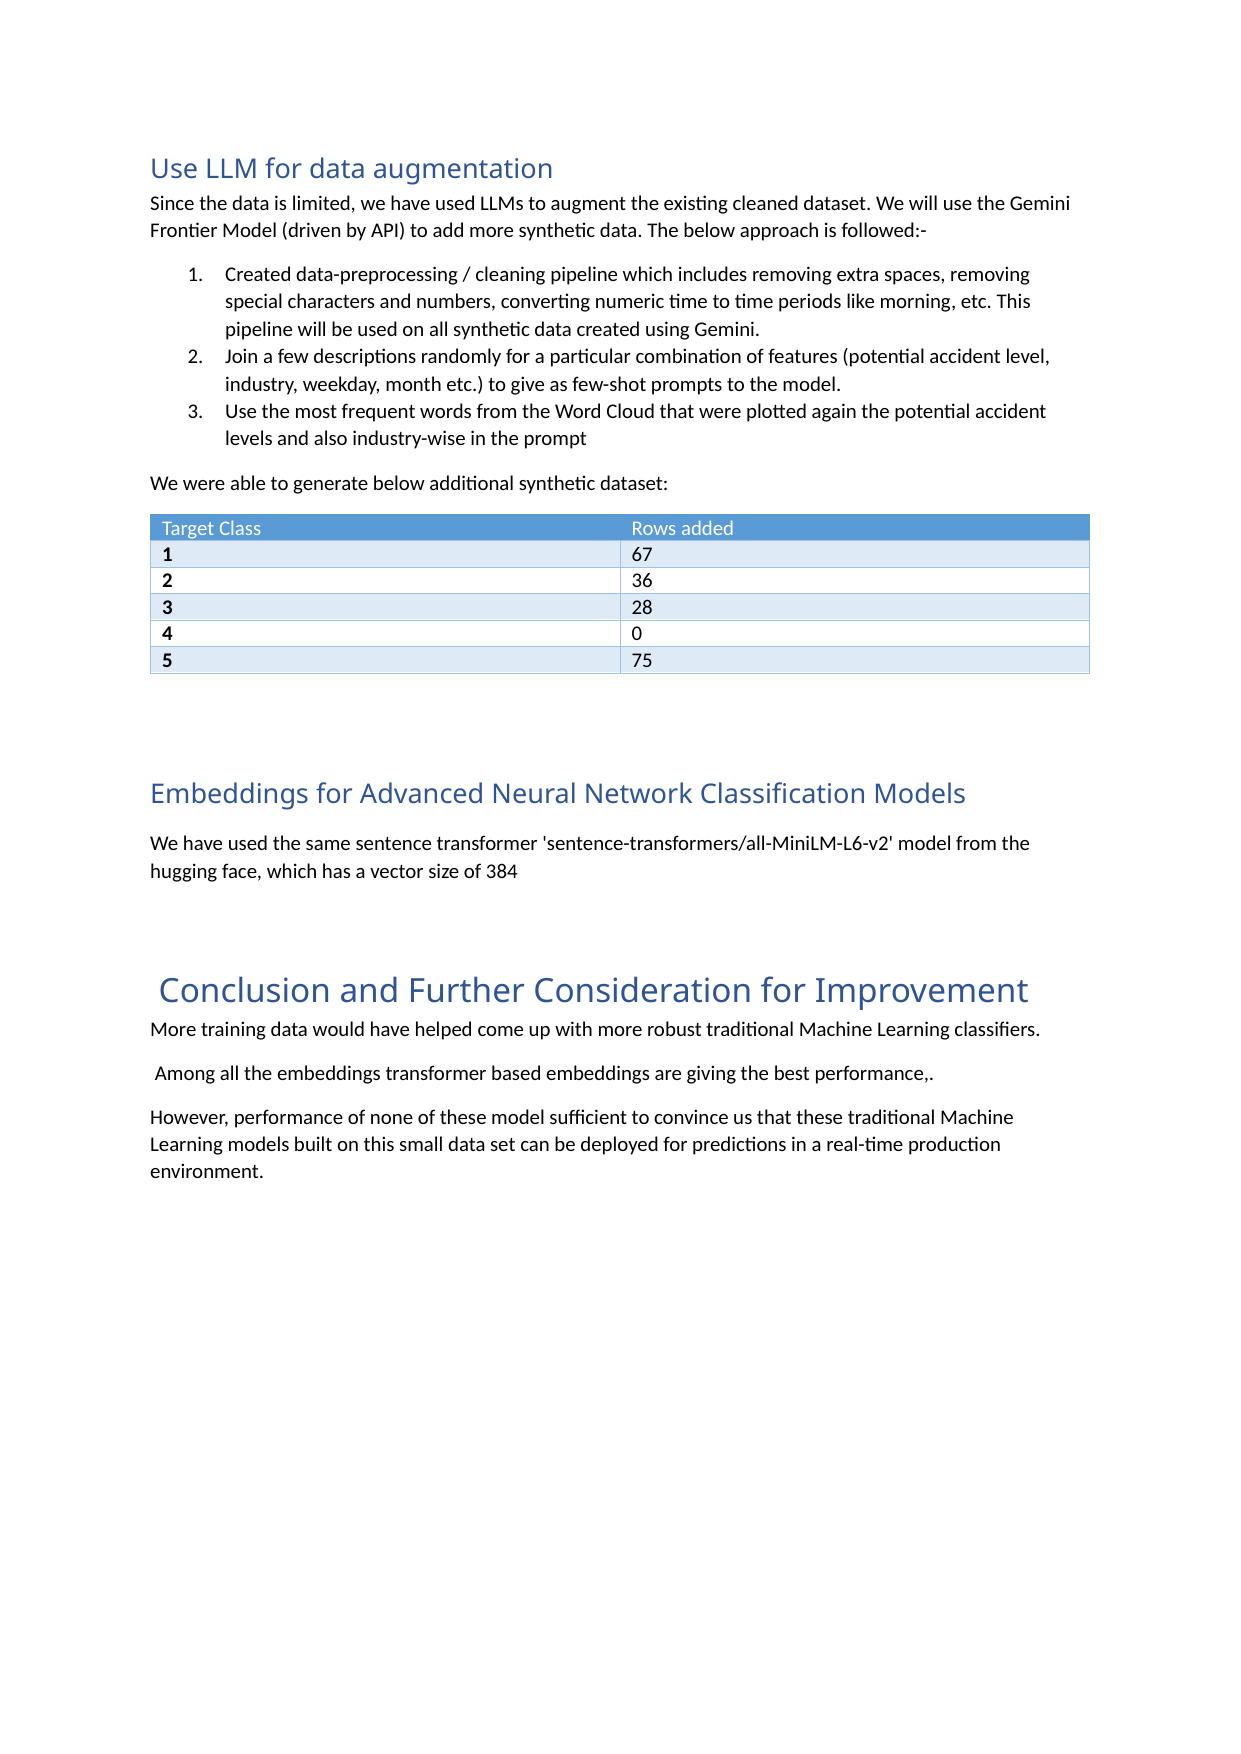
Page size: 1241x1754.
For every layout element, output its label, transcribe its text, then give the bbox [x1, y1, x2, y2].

list Join a few descriptions randomly for a particular combination of features (potential accident level, industry, weekday, month etc.) to give as few-shot prompts to the model. [187, 343, 1090, 396]
table_cell 1 [151, 541, 620, 567]
text More training data would have helped come up with more robust traditional Machine Learning classifiers. [150, 1016, 1090, 1041]
list Created data-preprocessing / cleaning pipeline which includes removing extra spaces, removing special characters and numbers, converting numeric time to time periods like morning, etc. This pipeline will be used on all synthetic data created using Gemini. [187, 261, 1090, 341]
table_cell 0 [621, 621, 1089, 646]
subtitle Conclusion and Further Consideration for Improvement [150, 967, 1090, 1012]
table_cell 5 [151, 647, 620, 672]
table_cell 3 [151, 594, 620, 619]
table_header Target Class [151, 515, 620, 540]
text Since the data is limited, we have used LLMs to augment the existing cleaned dataset. We will use the Gemini Frontier Model (driven by API) to add more synthetic data. The below approach is followed:- [150, 190, 1090, 243]
text We have used the same sentence transformer 'sentence-transformers/all-MiniLM-L6-v2' model from the hugging face, which has a vector size of 384 [150, 831, 1090, 883]
text However, performance of none of these model sufficient to convince us that these traditional Machine Learning models built on this small data set can be deployed for predictions in a real-time production environment. [150, 1104, 1090, 1184]
table_cell 28 [621, 594, 1089, 619]
text We were able to generate below additional synthetic dataset: [150, 470, 1090, 495]
table_header Rows added [621, 515, 1089, 540]
text Embeddings for Advanced Neural Network Classification Models [150, 774, 1090, 811]
table_cell 36 [621, 568, 1089, 593]
table_cell 2 [151, 568, 620, 593]
table_cell 67 [621, 541, 1089, 567]
table_cell 4 [151, 621, 620, 646]
table_cell 75 [621, 647, 1089, 672]
text Among all the embeddings transformer based embeddings are giving the best performance,. [150, 1060, 1090, 1085]
list Use the most frequent words from the Word Cloud that were plotted again the potential accident levels and also industry-wise in the prompt [187, 398, 1090, 451]
subtitle Use LLM for data augmentation [150, 150, 1090, 187]
